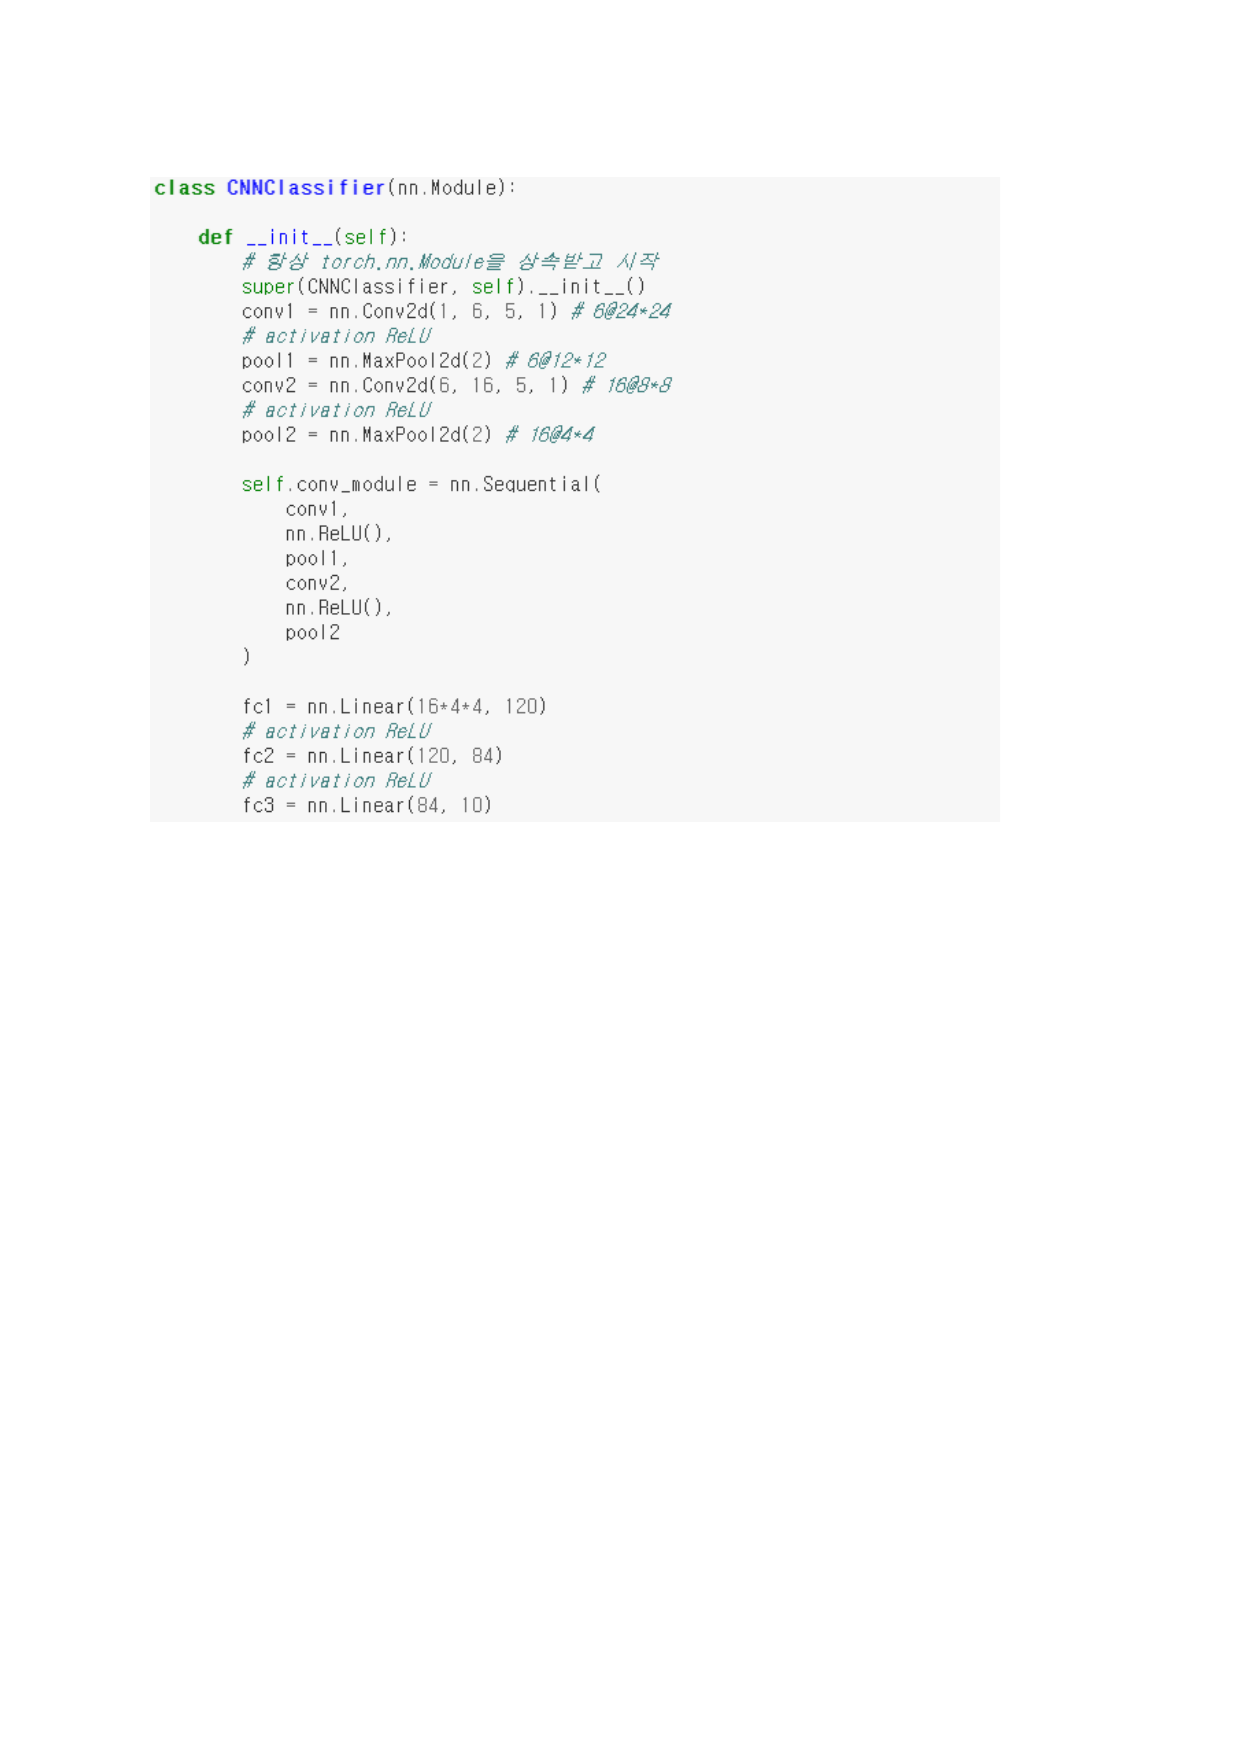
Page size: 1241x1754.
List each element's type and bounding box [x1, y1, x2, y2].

picture [150, 177, 1001, 822]
